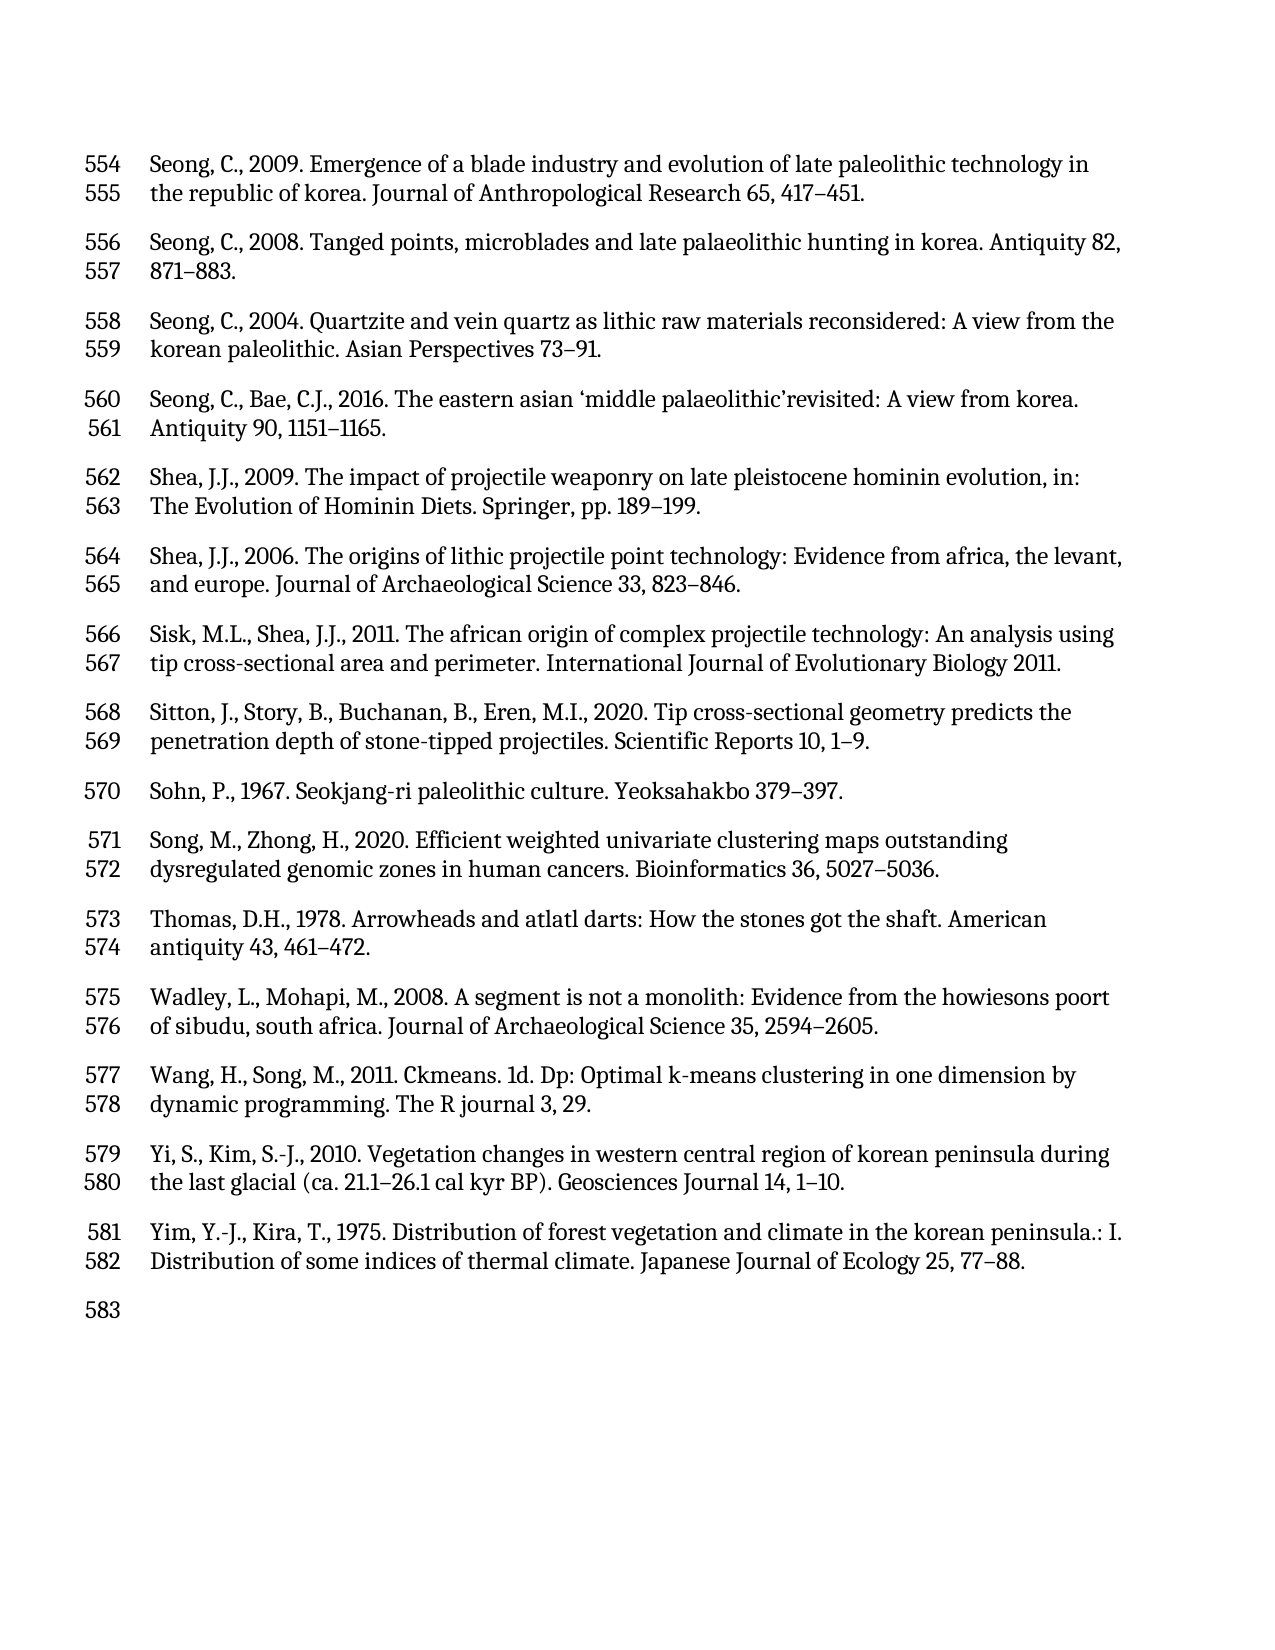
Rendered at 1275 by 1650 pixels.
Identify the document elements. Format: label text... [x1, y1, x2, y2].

text Seong, C., Bae, C.J., 2016. The eastern asian ‘middle palaeolithic’revisited: A view from korea. Antiquity 90, 1151–1165. [150, 385, 1125, 442]
text Shea, J.J., 2006. The origins of lithic projectile point technology: Evidence from africa, the levant, and europe. Journal of Archaeological Science 33, 823–846. [150, 542, 1125, 599]
text Thomas, D.H., 1978. Arrowheads and atlatl darts: How the stones got the shaft. American antiquity 43, 461–472. [150, 904, 1125, 962]
text Shea, J.J., 2009. The impact of projectile weaponry on late pleistocene hominin evolution, in: The Evolution of Hominin Diets. Springer, pp. 189–199. [150, 463, 1125, 521]
text Song, M., Zhong, H., 2020. Efficient weighted univariate clustering maps outstanding dysregulated genomic zones in human cancers. Bioinformatics 36, 5027–5036. [150, 826, 1125, 884]
text Sohn, P., 1967. Seokjang-ri paleolithic culture. Yeoksahakbo 379–397. [150, 777, 1125, 805]
text Seong, C., 2004. Quartzite and vein quartz as lithic raw materials reconsidered: A view from the korean paleolithic. Asian Perspectives 73–91. [150, 307, 1125, 364]
text Wadley, L., Mohapi, M., 2008. A segment is not a monolith: Evidence from the howiesons poort of sibudu, south africa. Journal of Archaeological Science 35, 2594–2605. [150, 983, 1125, 1040]
text Sitton, J., Story, B., Buchanan, B., Eren, M.I., 2020. Tip cross-sectional geometry predicts the penetration depth of stone-tipped projectiles. Scientific Reports 10, 1–9. [150, 698, 1125, 756]
text Seong, C., 2009. Emergence of a blade industry and evolution of late paleolithic technology in the republic of korea. Journal of Anthropological Research 65, 417–451. [150, 150, 1125, 207]
text Seong, C., 2008. Tanged points, microblades and late palaeolithic hunting in korea. Antiquity 82, 871–883. [150, 228, 1125, 286]
text Wang, H., Song, M., 2011. Ckmeans. 1d. Dp: Optimal k-means clustering in one dimension by dynamic programming. The R journal 3, 29. [150, 1061, 1125, 1119]
text Yim, Y.-J., Kira, T., 1975. Distribution of forest vegetation and climate in the korean peninsula.: I. Distribution of some indices of thermal climate. Japanese Journal of Ecology 25, 77–88. [150, 1218, 1125, 1275]
text Sisk, M.L., Shea, J.J., 2011. The african origin of complex projectile technology: An analysis using tip cross-sectional area and perimeter. International Journal of Evolutionary Biology 2011. [150, 620, 1125, 677]
text Yi, S., Kim, S.-J., 2010. Vegetation changes in western central region of korean peninsula during the last glacial (ca. 21.1–26.1 cal kyr BP). Geosciences Journal 14, 1–10. [150, 1139, 1125, 1197]
